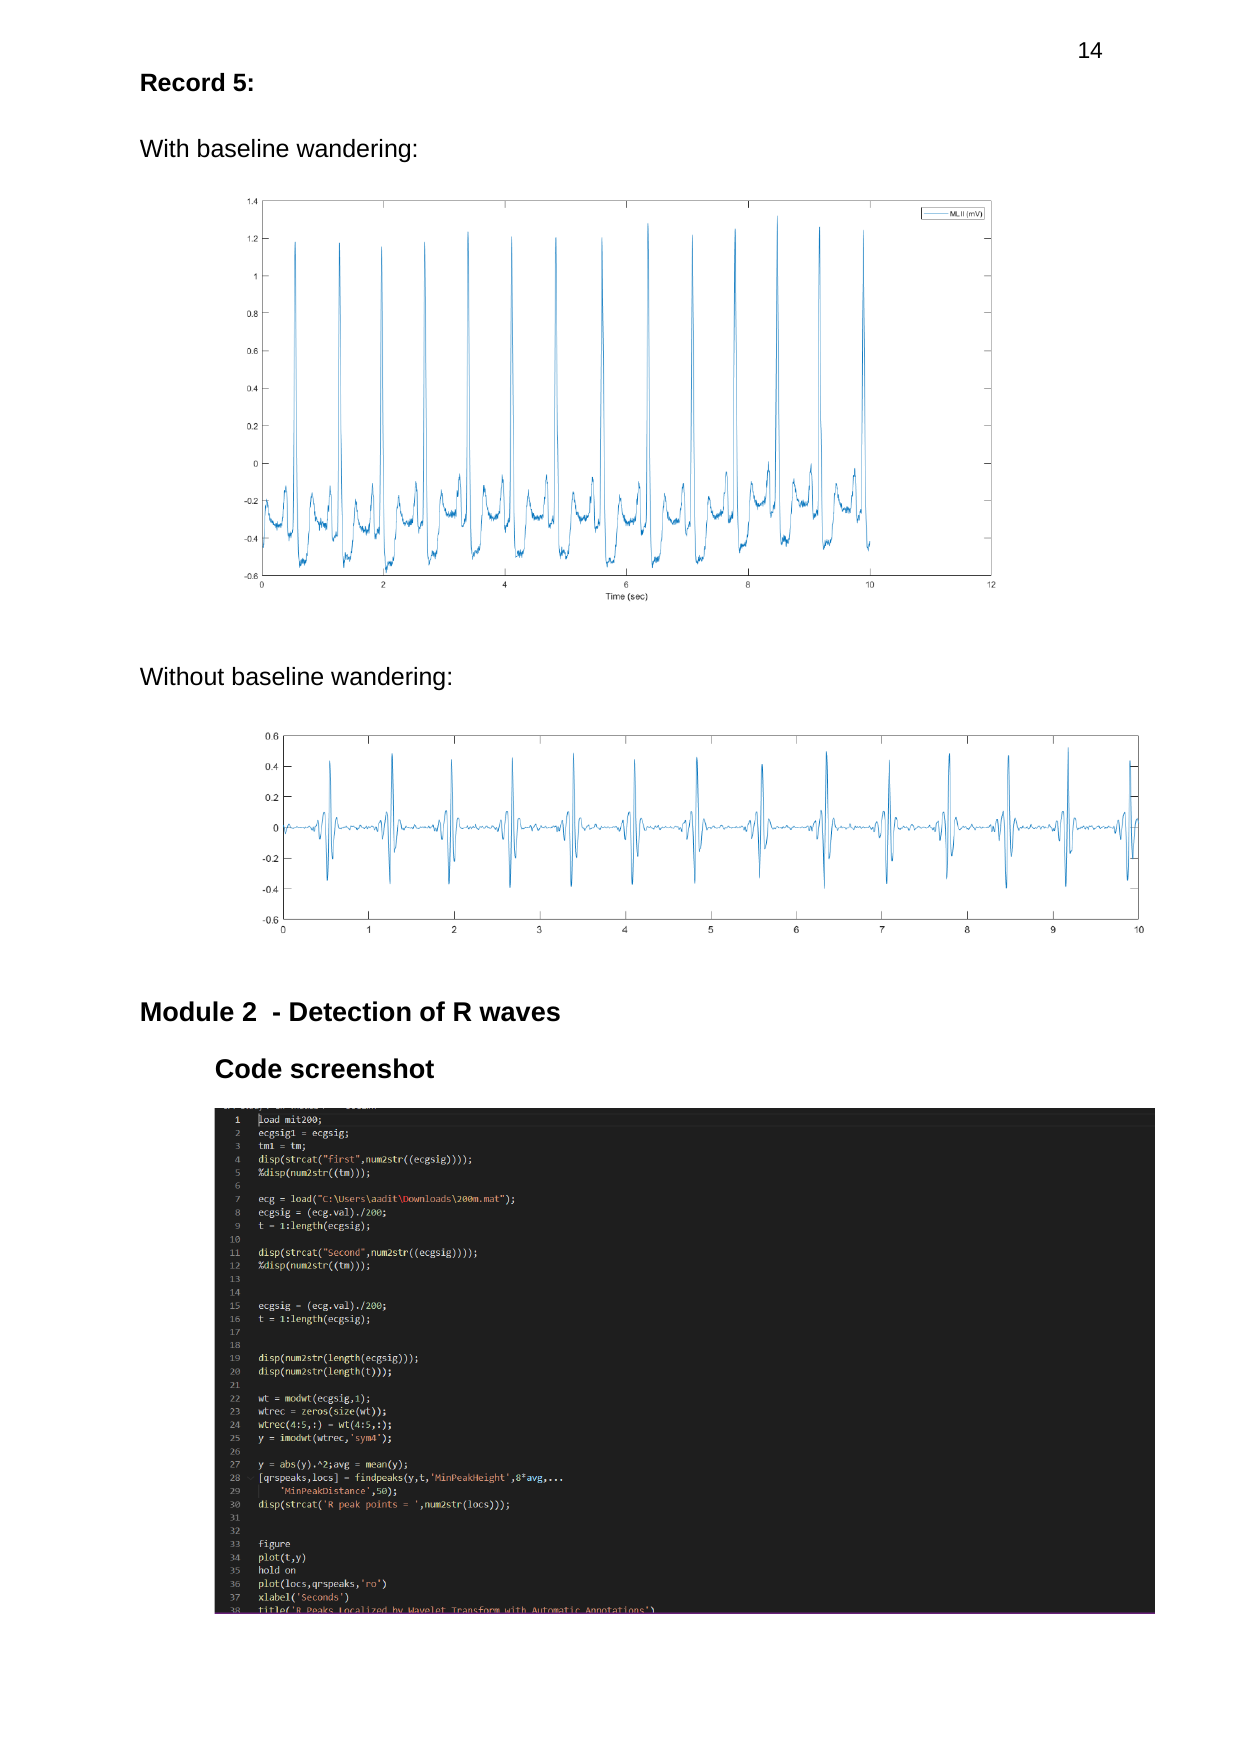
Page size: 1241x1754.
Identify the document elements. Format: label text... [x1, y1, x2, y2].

text Record 5: [139, 68, 1103, 96]
picture [214, 1108, 1155, 1614]
picture [139, 695, 1241, 993]
text Without baseline wandering: [139, 662, 1103, 691]
text With baseline wandering: [139, 134, 1103, 162]
picture [139, 166, 1080, 626]
text Module 2 - Detection of R waves [139, 996, 1103, 1028]
text Code screenshot [139, 1053, 1103, 1084]
